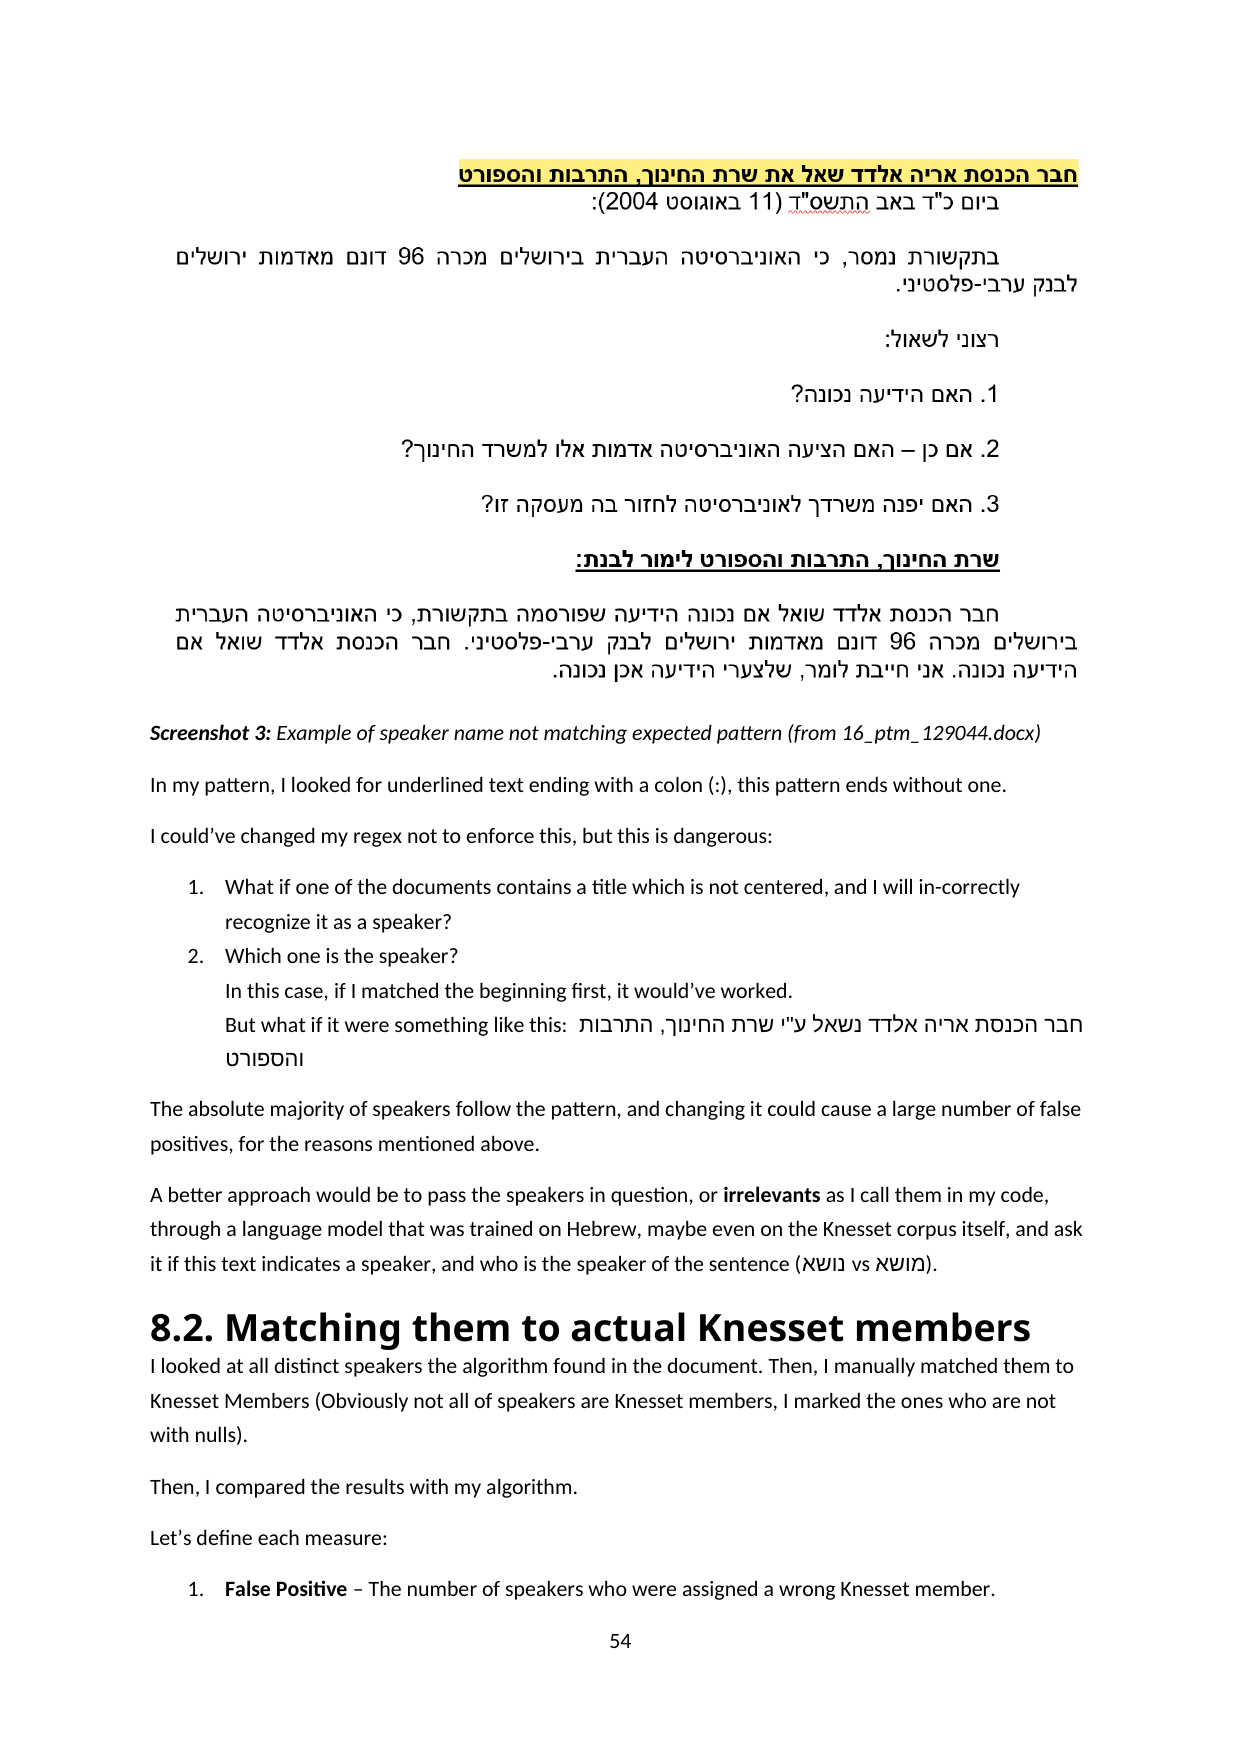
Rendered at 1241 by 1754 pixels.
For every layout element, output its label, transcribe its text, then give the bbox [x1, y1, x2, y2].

list False Positive – The number of speakers who were assigned a wrong Knesset member. [187, 1575, 1090, 1602]
text A better approach would be to pass the speakers in question, or irrelevants as I call them in my code, through a language model that was trained on Hebrew, maybe even on the Knesset corpus itself, and ask it if this text indicates a speaker, and who is the speaker of the sentence (נושא vs מושא). [150, 1181, 1090, 1277]
text Let’s define each measure: [150, 1524, 1090, 1551]
list What if one of the documents contains a title which is not centered, and I will in-correctly recognize it as a speaker? [187, 873, 1090, 934]
picture [150, 150, 1091, 695]
subtitle 8.2. Matching them to actual Knesset members [150, 1301, 1090, 1352]
text I could’ve changed my regex not to enforce this, but this is dangerous: [150, 822, 1090, 849]
list Which one is the speaker? In this case, if I matched the beginning first, it would’ve worked. But what if it were something like this: חבר הכנסת אריה אלדד נשאל ע"י שרת החינוך, התרבות והספורט [187, 942, 1090, 1071]
text Screenshot 3: Example of speaker name not matching expected pattern (from 16_ptm_129044.docx) [150, 719, 1090, 746]
text I looked at all distinct speakers the algorithm found in the document. Then, I manually matched them to Knesset Members (Obviously not all of speakers are Knesset members, I marked the ones who are not with nulls). [150, 1352, 1090, 1448]
text Then, I compared the results with my algorithm. [150, 1473, 1090, 1499]
text The absolute majority of speakers follow the pattern, and changing it could cause a large number of false positives, for the reasons mentioned above. [150, 1095, 1090, 1156]
text In my pattern, I looked for underlined text ending with a colon (:), this pattern ends without one. [150, 771, 1090, 797]
